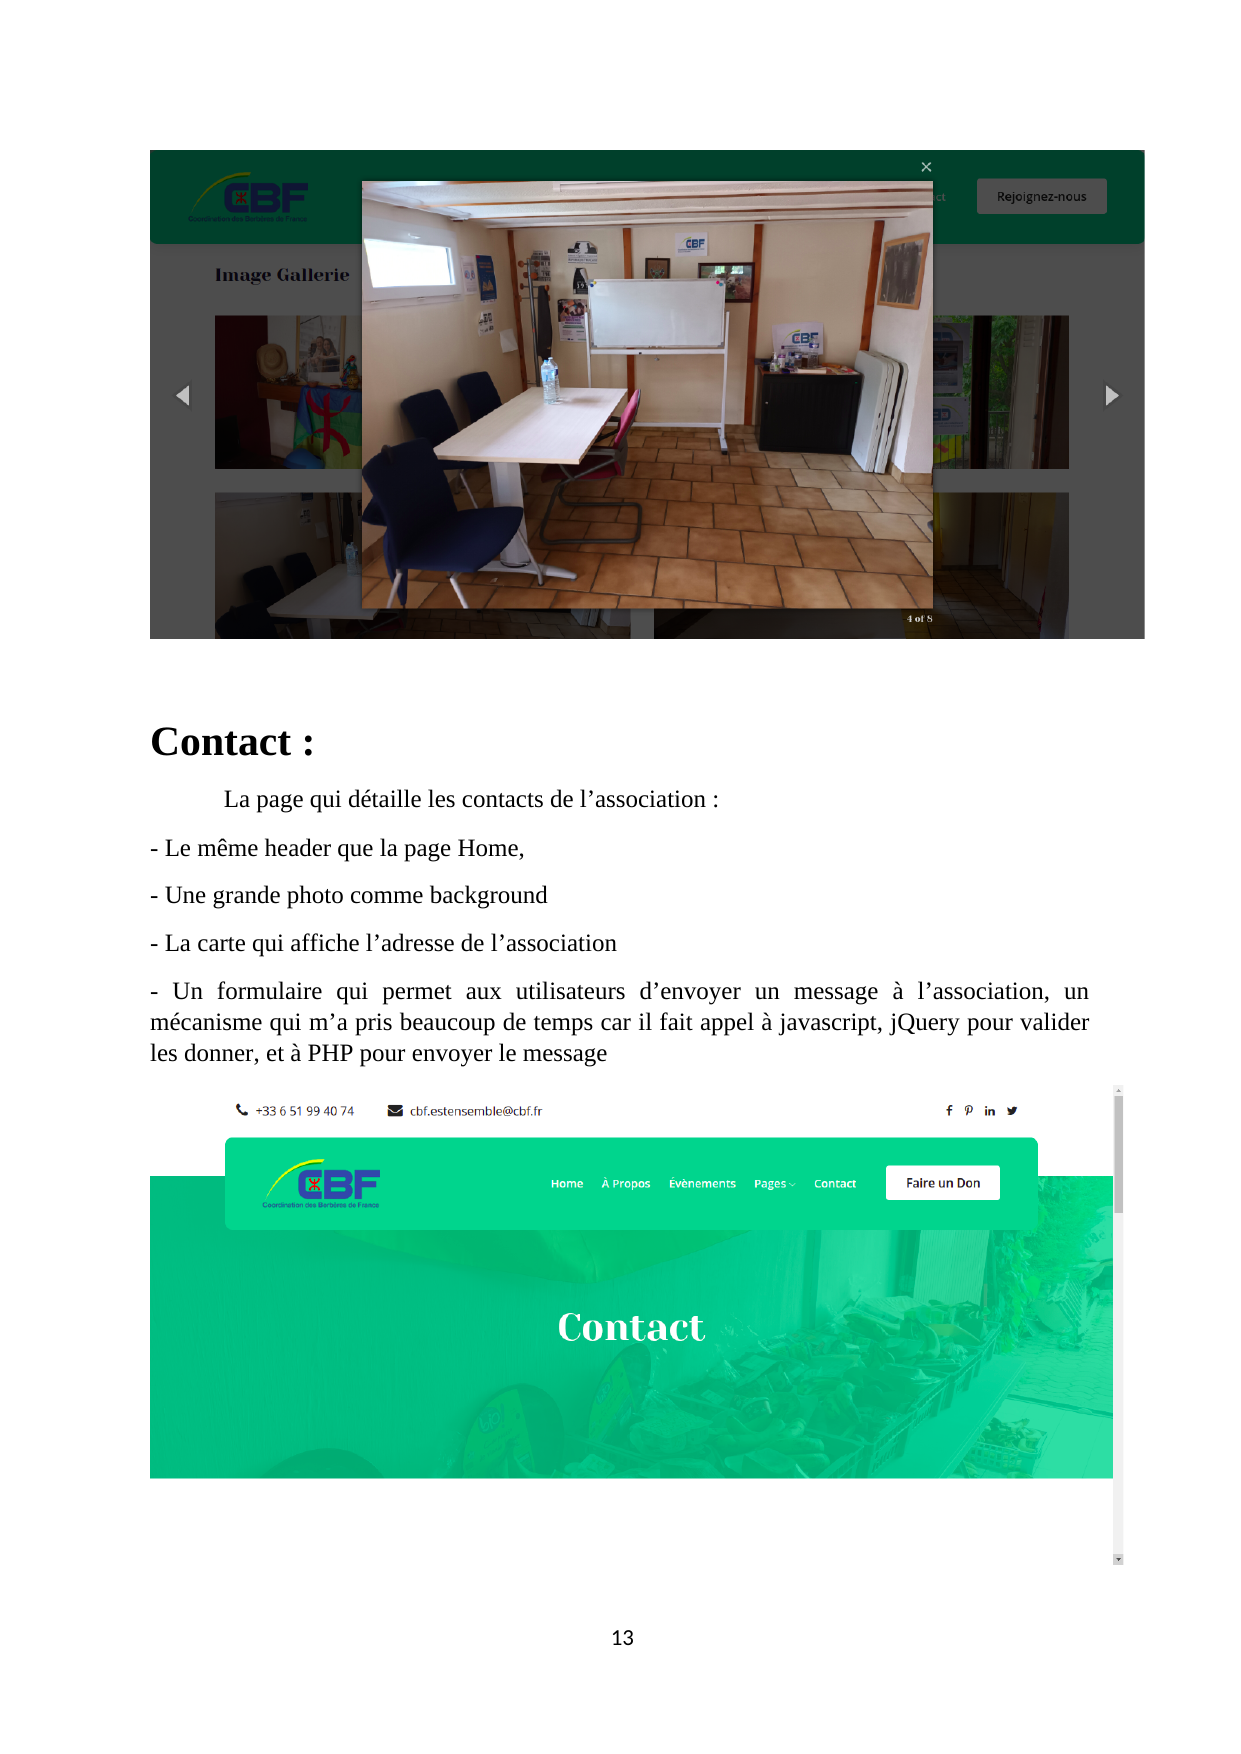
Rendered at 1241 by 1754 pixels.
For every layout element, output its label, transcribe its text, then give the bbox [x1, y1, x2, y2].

text - Un formulaire qui permet aux utilisateurs d’envoyer un message à l’association, un mécanisme qui m’a pris beaucoup de temps car il fait appel à javascript, jQuery pour valider les donner, et à PHP pour envoyer le message [150, 976, 1090, 1067]
text - Une grande photo comme background [150, 880, 1090, 909]
picture [150, 1085, 1124, 1565]
text - La carte qui affiche l’adresse de l’association [150, 928, 1090, 957]
text La page qui détaille les contacts de l’association : [150, 784, 1090, 813]
text - Le même header que la page Home, [150, 833, 1090, 861]
picture [150, 150, 1145, 639]
text Contact : [150, 716, 1090, 764]
